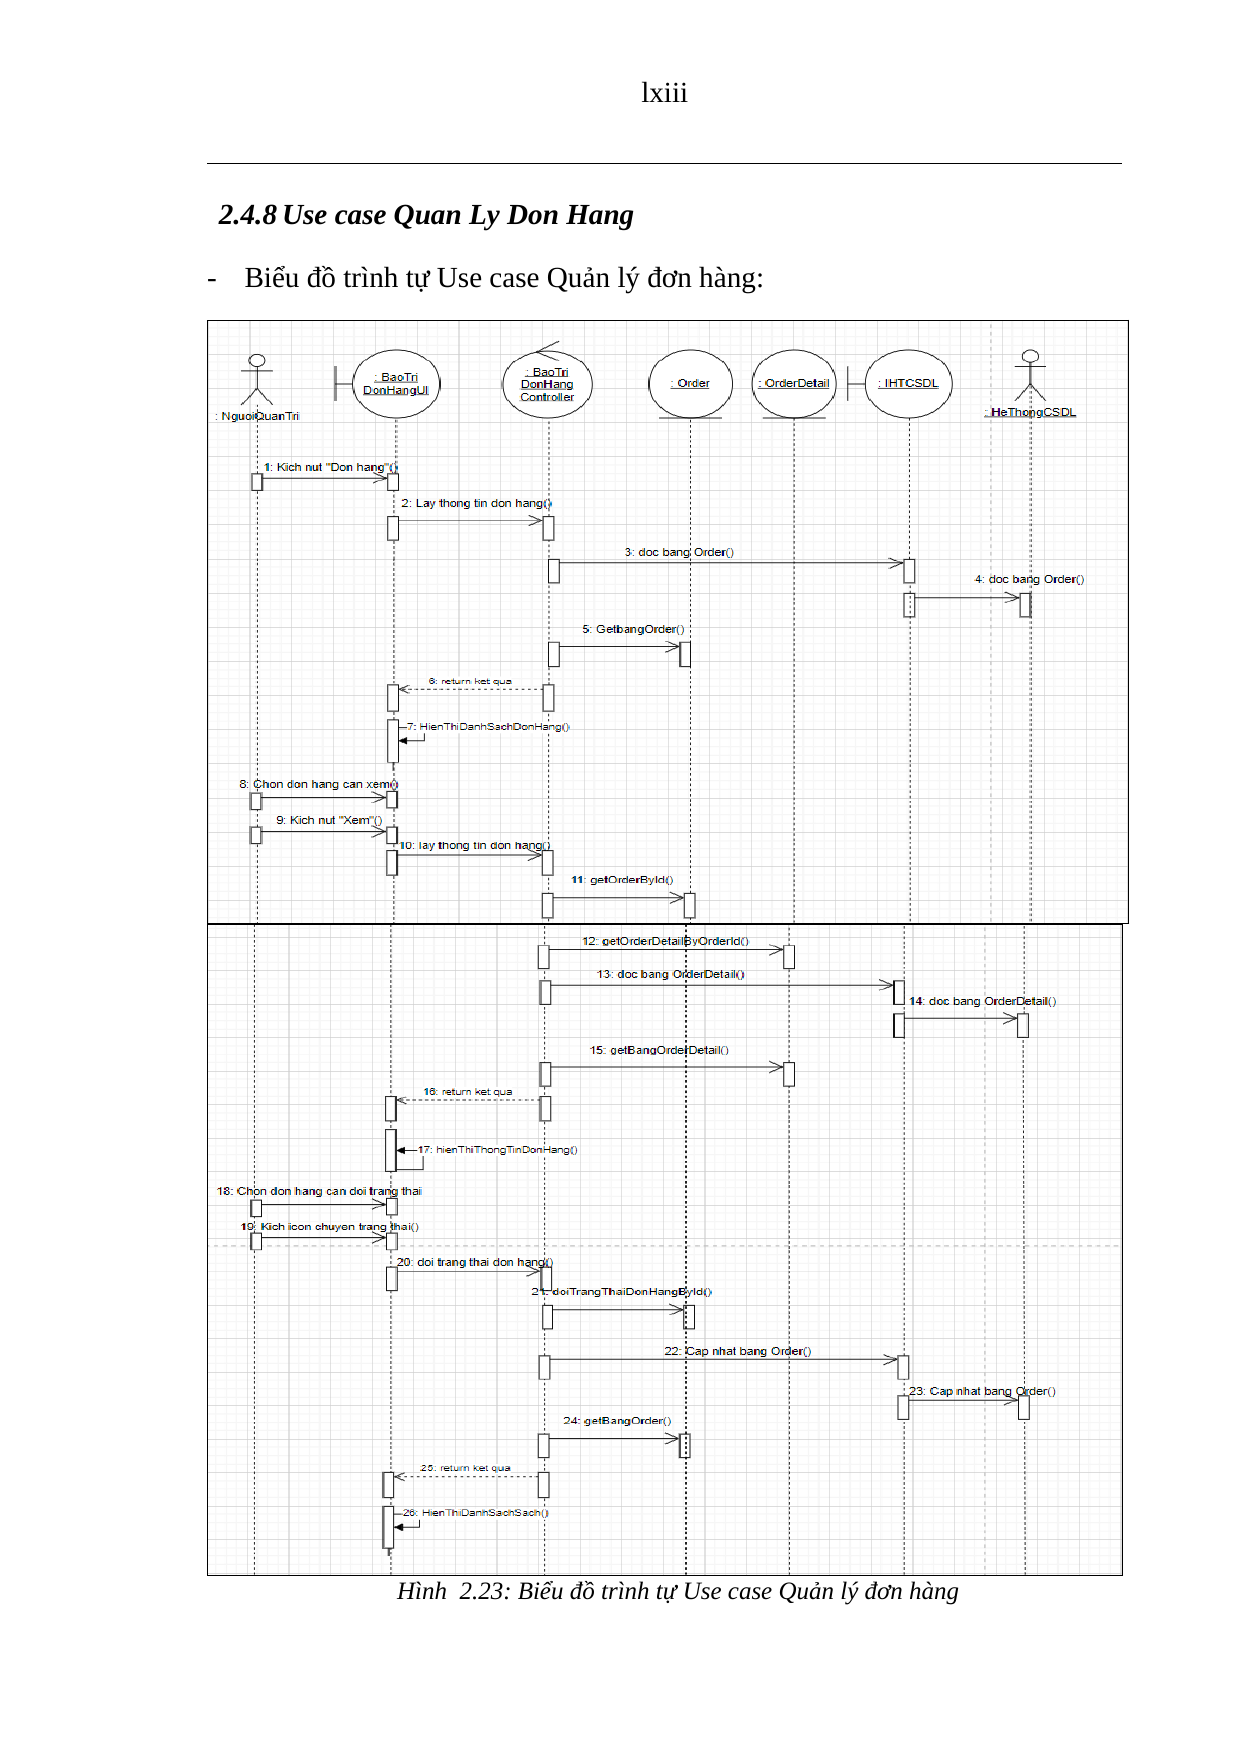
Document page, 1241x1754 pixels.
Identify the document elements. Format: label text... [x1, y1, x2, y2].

picture [208, 321, 1128, 923]
subtitle Use case Quan Ly Don Hang [218, 197, 1122, 231]
picture [208, 925, 1122, 1575]
list Biểu đồ trình tự Use case Quản lý đơn hàng: [207, 260, 1122, 294]
